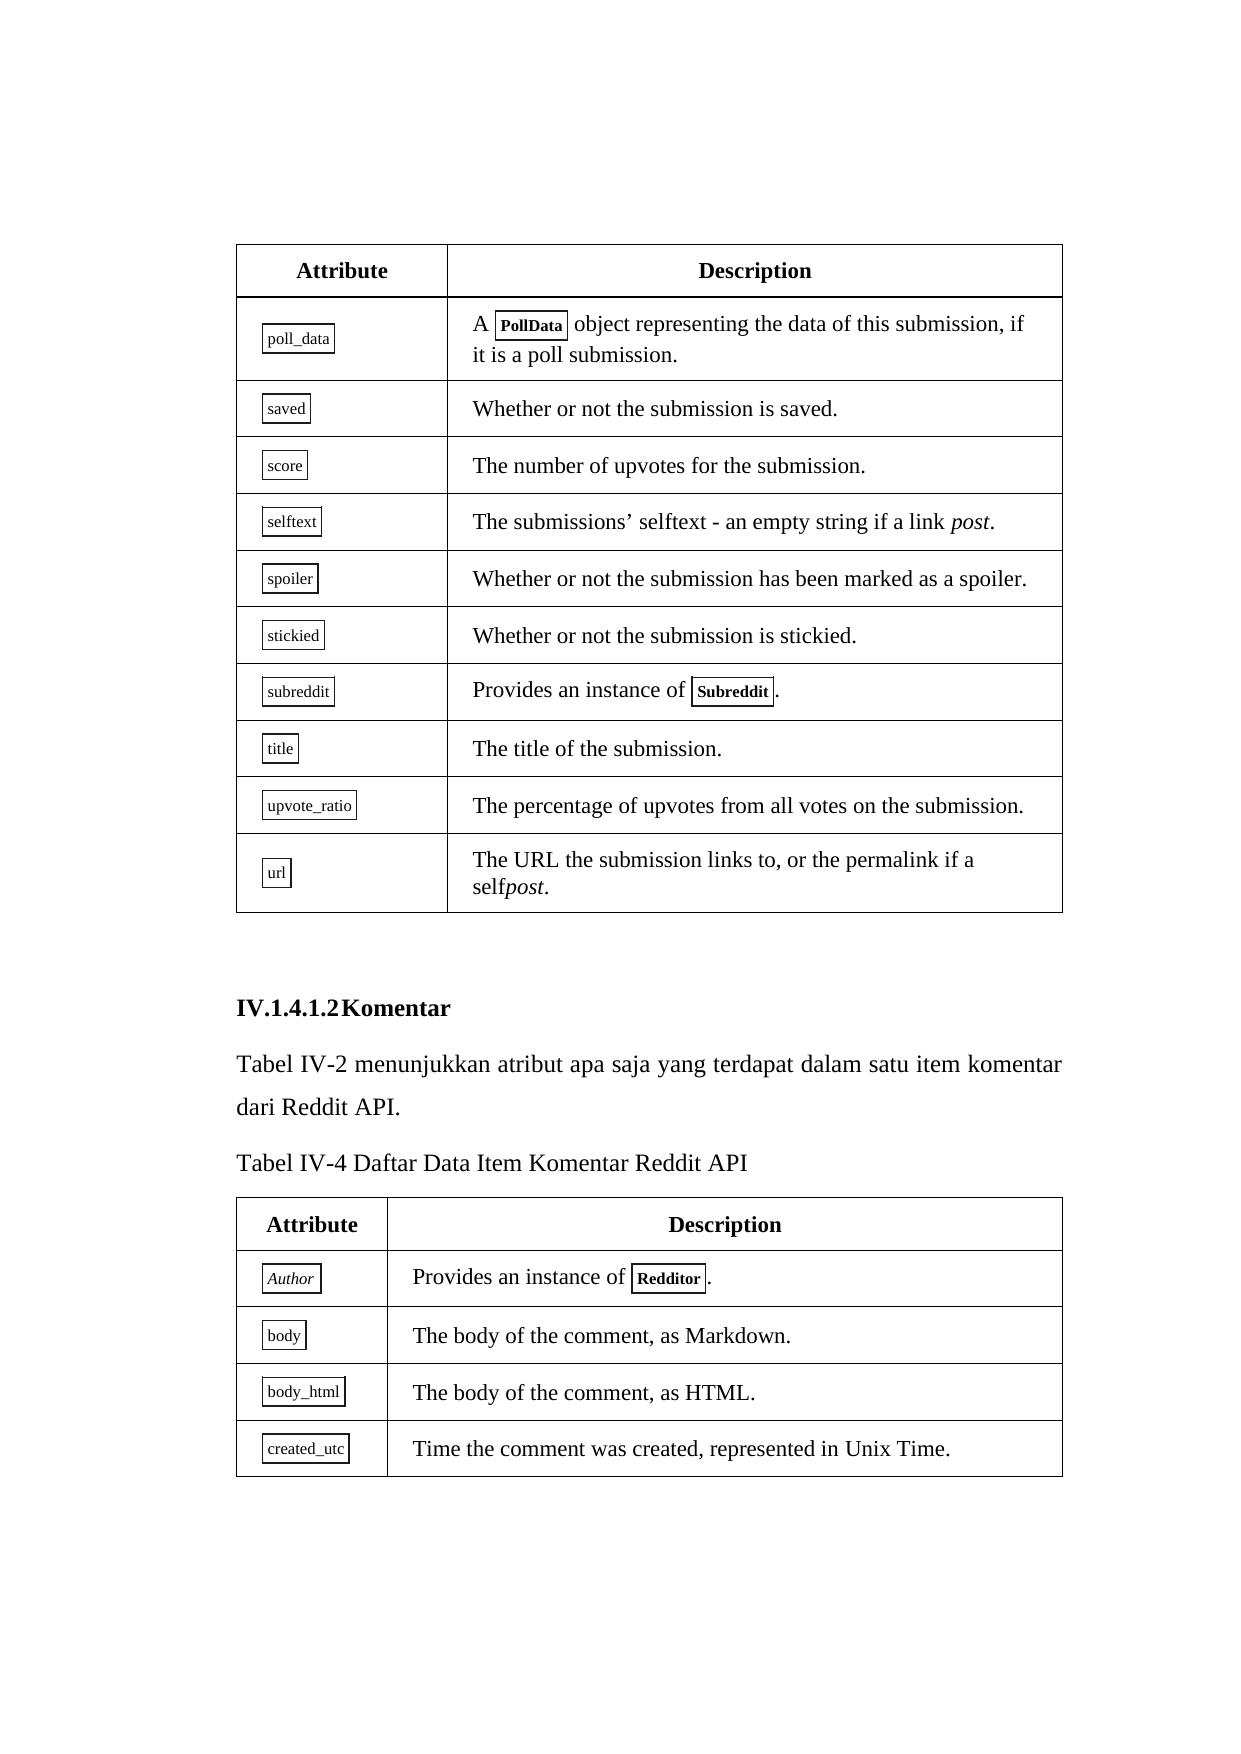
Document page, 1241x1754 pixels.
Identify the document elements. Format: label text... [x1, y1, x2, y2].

table_cell Author [237, 1251, 387, 1306]
table_cell Provides an instance of Redditor. [388, 1251, 1062, 1306]
table_cell Time the comment was created, represented in Unix Time. [388, 1421, 1062, 1476]
table_cell title [237, 721, 447, 776]
table_header Description [448, 245, 1062, 296]
table_header Attribute [237, 1198, 387, 1249]
table_cell The title of the submission. [448, 721, 1062, 776]
table_cell A PollData object representing the data of this submission, if it is a poll submission. [448, 298, 1062, 379]
table_cell upvote_ratio [237, 777, 447, 833]
table_cell created_utc [237, 1421, 387, 1476]
table_cell stickied [237, 607, 447, 663]
table_cell The submissions’ selftext - an empty string if a link post. [448, 494, 1062, 549]
table_cell The body of the comment, as HTML. [388, 1364, 1062, 1419]
table_header Description [388, 1198, 1062, 1249]
table_cell spoiler [237, 551, 447, 606]
table_cell Whether or not the submission has been marked as a spoiler. [448, 551, 1062, 606]
table_cell body_html [237, 1364, 387, 1419]
table_cell Whether or not the submission is saved. [448, 381, 1062, 436]
text Tabel IV-2 menunjukkan atribut apa saja yang terdapat dalam satu item komentar dari Reddit API. [236, 1049, 1063, 1121]
table_header Attribute [237, 245, 447, 296]
table_cell score [237, 437, 447, 493]
table_cell selftext [237, 494, 447, 549]
table_cell Provides an instance of Subreddit. [448, 664, 1062, 719]
table_cell The body of the comment, as Markdown. [388, 1307, 1062, 1363]
table_cell The number of upvotes for the submission. [448, 437, 1062, 493]
table_cell The URL the submission links to, or the permalink if a selfpost. [448, 834, 1062, 912]
table_cell saved [237, 381, 447, 436]
table_cell Whether or not the submission is stickied. [448, 607, 1062, 663]
subtitle Komentar [236, 993, 1063, 1022]
table_cell subreddit [237, 664, 447, 719]
table_cell poll_data [237, 298, 447, 379]
table_cell The percentage of upvotes from all votes on the submission. [448, 777, 1062, 833]
table_cell url [237, 834, 447, 912]
table_cell body [237, 1307, 387, 1363]
